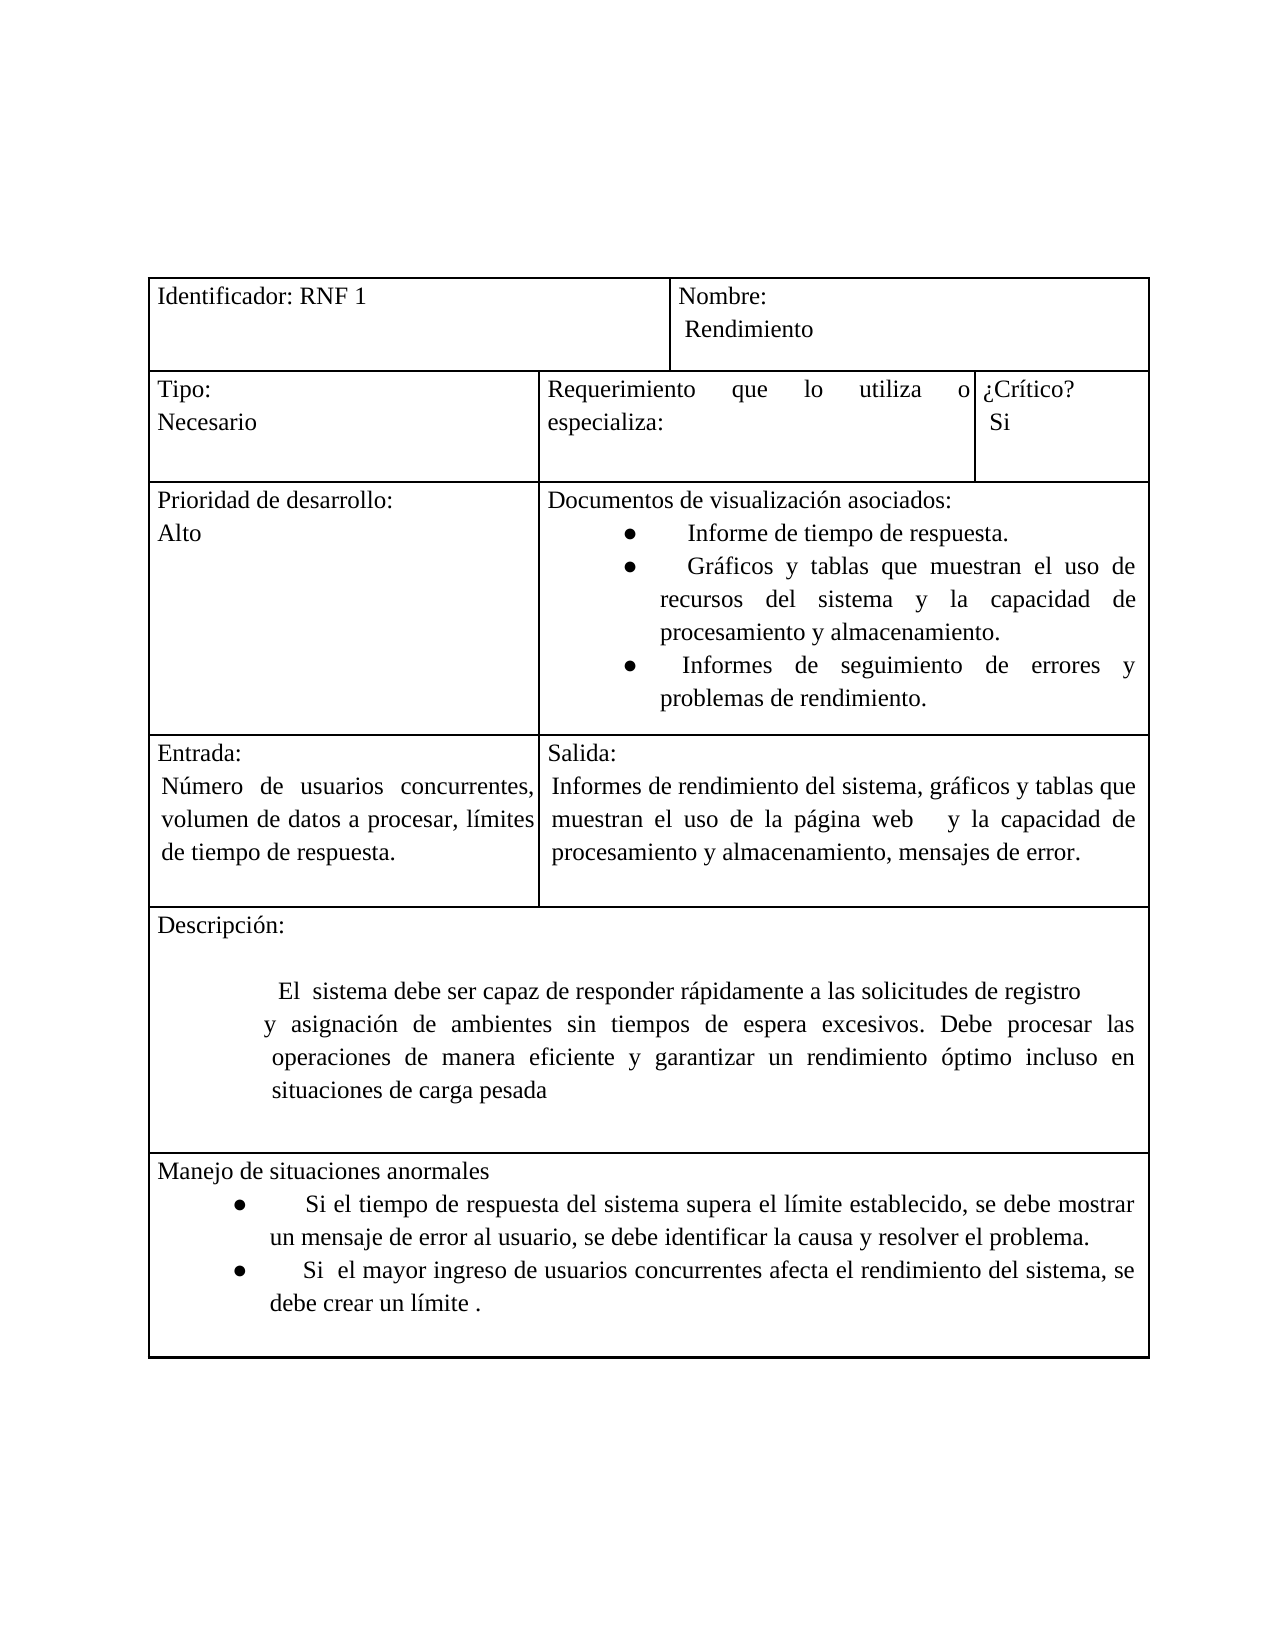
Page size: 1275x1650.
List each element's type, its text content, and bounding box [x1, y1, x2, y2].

table_cell Descripción: El sistema debe ser capaz de responder rápidamente a las solicitudes de registro y asignación de ambientes sin tiempos de espera excesivos. Debe procesar las operaciones de manera eficiente y garantizar un rendimiento óptimo incluso en situaciones de carga pesada [150, 908, 1148, 1152]
table_cell Manejo de situaciones anormales ● Si el tiempo de respuesta del sistema supera el límite establecido, se debe mostrar un mensaje de error al usuario, se debe identificar la causa y resolver el problema. ● Si el mayor ingreso de usuarios concurrentes afecta el rendimiento del sistema, se debe crear un límite . [150, 1154, 1148, 1356]
table_cell Requerimiento que lo utiliza o especializa: [540, 372, 974, 481]
table_header Nombre: Rendimiento [671, 279, 1148, 370]
table_cell ¿Crítico? Si [976, 372, 1148, 481]
table_header Identificador: RNF 1 [150, 279, 669, 370]
table_cell Prioridad de desarrollo: Alto [150, 483, 538, 734]
table_cell Tipo: Necesario [150, 372, 538, 481]
table_cell Entrada: Número de usuarios concurrentes, volumen de datos a procesar, límites de tiempo de respuesta. [150, 736, 538, 906]
table_cell Salida: Informes de rendimiento del sistema, gráficos y tablas que muestran el uso de la página web y la capacidad de procesamiento y almacenamiento, mensajes de error. [540, 736, 1148, 906]
table_cell Documentos de visualización asociados: ● Informe de tiempo de respuesta. ● Gráficos y tablas que muestran el uso de recursos del sistema y la capacidad de procesamiento y almacenamiento. ● Informes de seguimiento de errores y problemas de rendimiento. [540, 483, 1148, 734]
